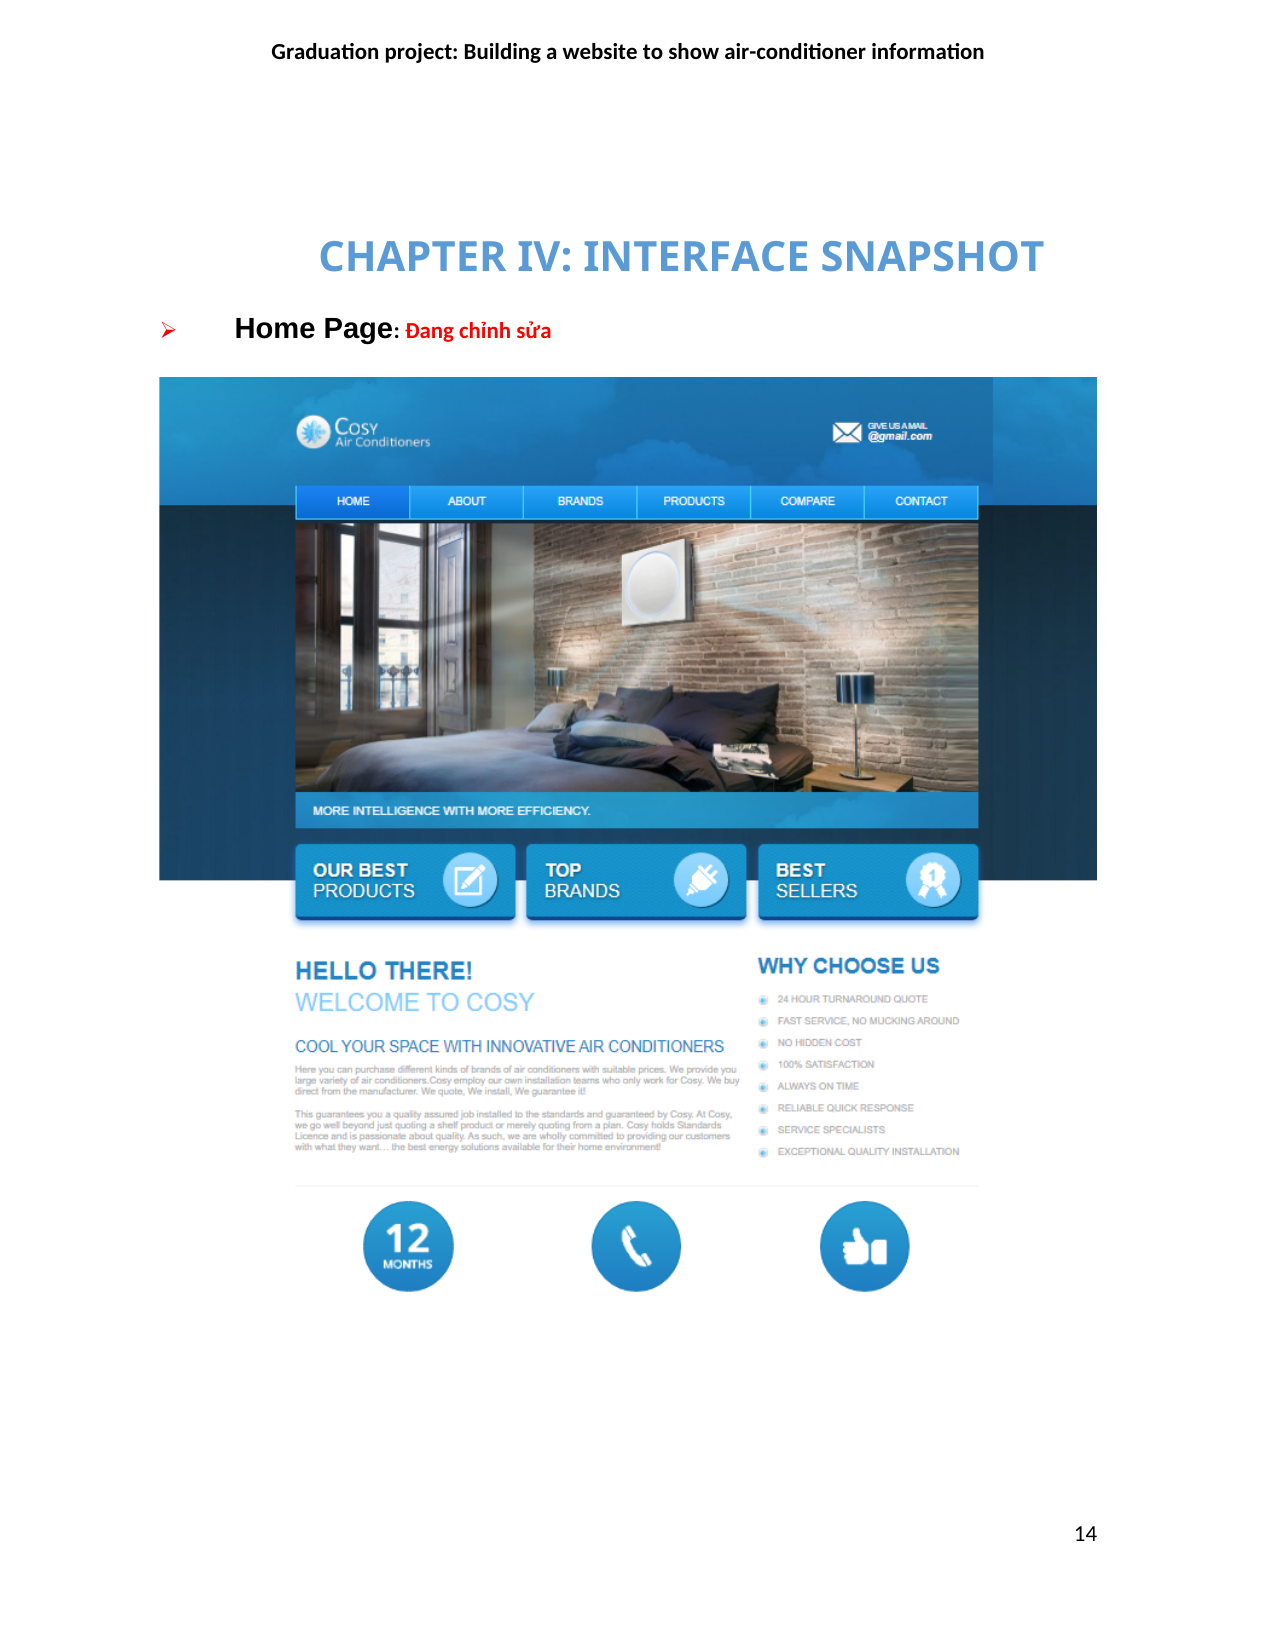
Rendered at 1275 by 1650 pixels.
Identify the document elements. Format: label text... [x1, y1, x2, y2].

list Home Page: Đang chỉnh sửa [159, 312, 1097, 345]
list CHAPTER IV: INTERFACE SNAPSHOT [318, 226, 1097, 283]
picture [159, 377, 1097, 1304]
